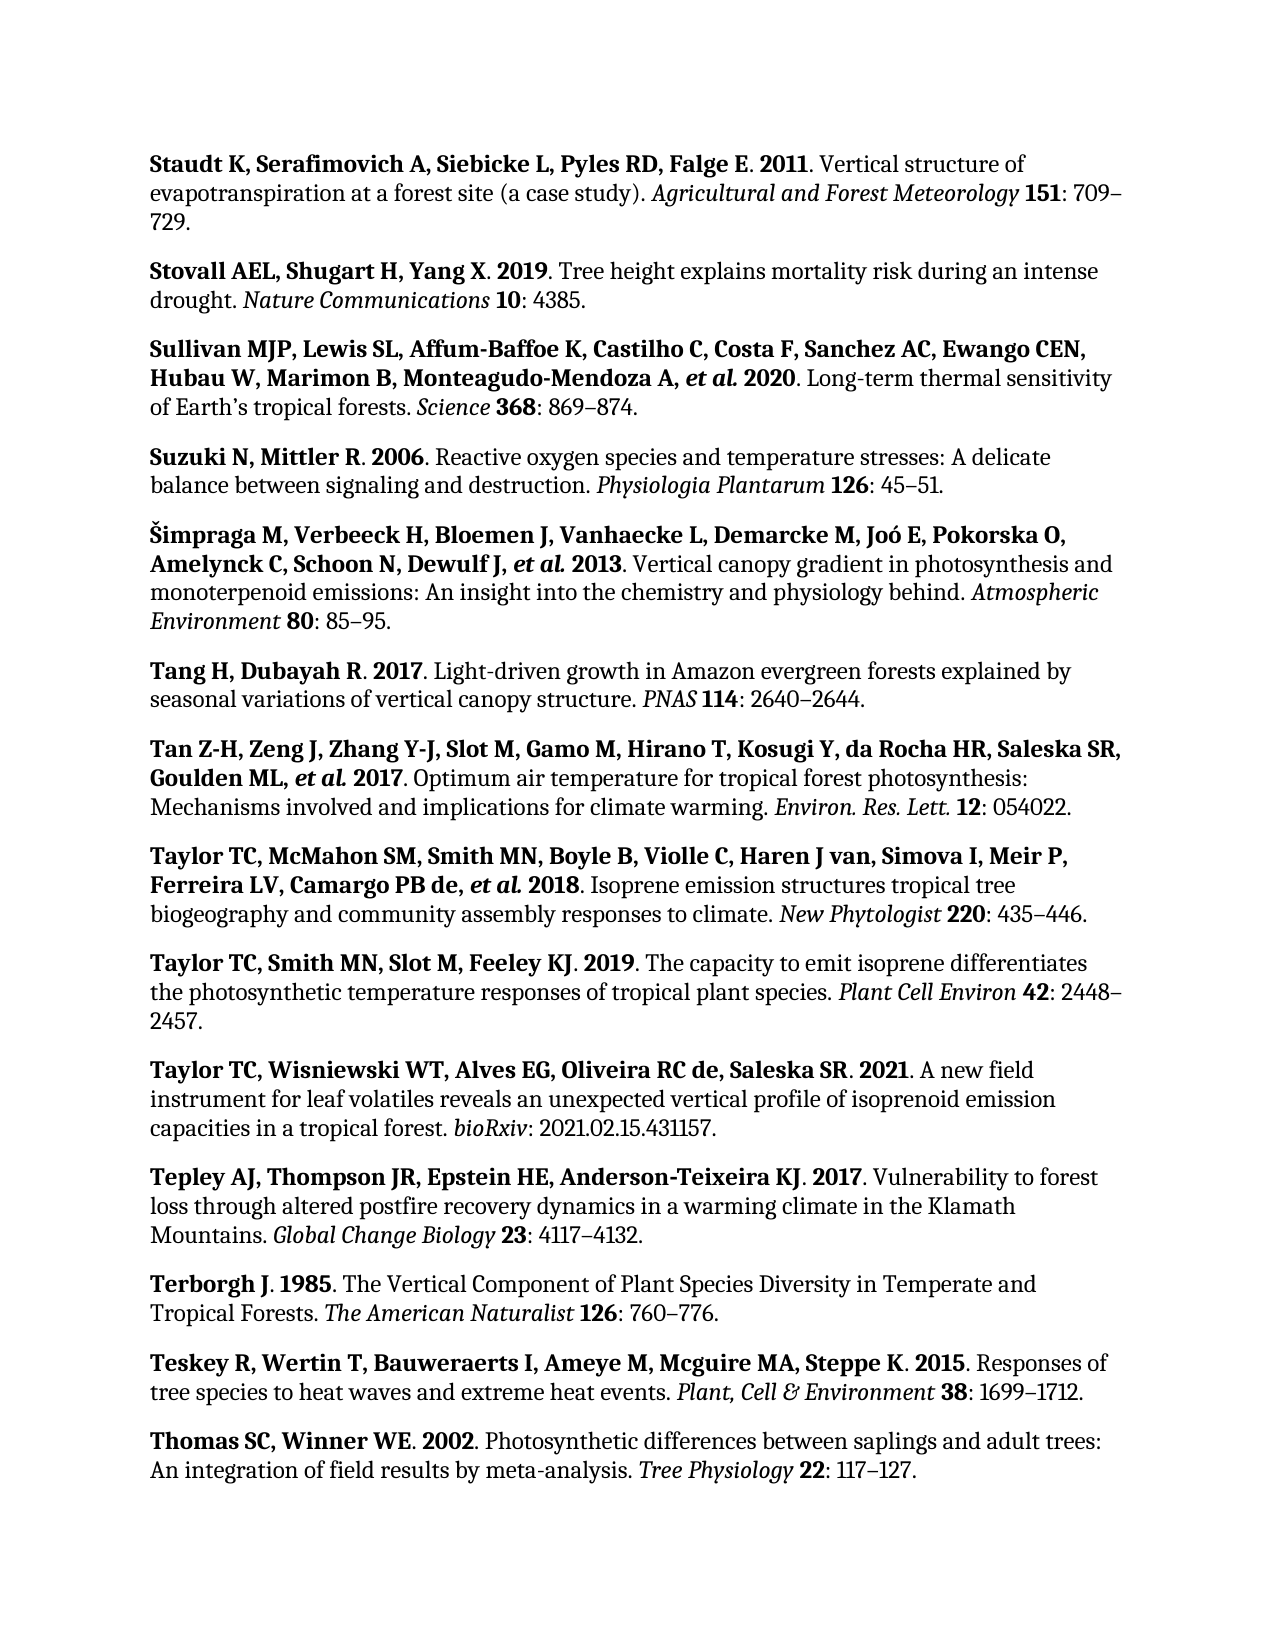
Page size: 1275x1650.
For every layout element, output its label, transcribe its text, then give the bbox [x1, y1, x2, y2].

text Taylor TC, Smith MN, Slot M, Feeley KJ. 2019. The capacity to emit isoprene differentiates the photosynthetic temperature responses of tropical plant species. Plant Cell Environ 42: 2448–2457. [150, 949, 1125, 1035]
text Tang H, Dubayah R. 2017. Light-driven growth in Amazon evergreen forests explained by seasonal variations of vertical canopy structure. PNAS 114: 2640–2644. [150, 657, 1125, 714]
text Tan Z-H, Zeng J, Zhang Y-J, Slot M, Gamo M, Hirano T, Kosugi Y, da Rocha HR, Saleska SR, Goulden ML, et al. 2017. Optimum air temperature for tropical forest photosynthesis: Mechanisms involved and implications for climate warming. Environ. Res. Lett. 12: 054022. [150, 735, 1125, 821]
text Sullivan MJP, Lewis SL, Affum-Baffoe K, Castilho C, Costa F, Sanchez AC, Ewango CEN, Hubau W, Marimon B, Monteagudo-Mendoza A, et al. 2020. Long-term thermal sensitivity of Earth’s tropical forests. Science 368: 869–874. [150, 335, 1125, 422]
text Stovall AEL, Shugart H, Yang X. 2019. Tree height explains mortality risk during an intense drought. Nature Communications 10: 4385. [150, 257, 1125, 314]
text Suzuki N, Mittler R. 2006. Reactive oxygen species and temperature stresses: A delicate balance between signaling and destruction. Physiologia Plantarum 126: 45–51. [150, 442, 1125, 500]
text Terborgh J. 1985. The Vertical Component of Plant Species Diversity in Temperate and Tropical Forests. The American Naturalist 126: 760–776. [150, 1270, 1125, 1328]
text Teskey R, Wertin T, Bauweraerts I, Ameye M, Mcguire MA, Steppe K. 2015. Responses of tree species to heat waves and extreme heat events. Plant, Cell & Environment 38: 1699–1712. [150, 1349, 1125, 1406]
text Tepley AJ, Thompson JR, Epstein HE, Anderson‐Teixeira KJ. 2017. Vulnerability to forest loss through altered postfire recovery dynamics in a warming climate in the Klamath Mountains. Global Change Biology 23: 4117–4132. [150, 1163, 1125, 1249]
text Staudt K, Serafimovich A, Siebicke L, Pyles RD, Falge E. 2011. Vertical structure of evapotranspiration at a forest site (a case study). Agricultural and Forest Meteorology 151: 709–729. [150, 150, 1125, 236]
text Taylor TC, Wisniewski WT, Alves EG, Oliveira RC de, Saleska SR. 2021. A new field instrument for leaf volatiles reveals an unexpected vertical profile of isoprenoid emission capacities in a tropical forest. bioRxiv: 2021.02.15.431157. [150, 1056, 1125, 1142]
text Taylor TC, McMahon SM, Smith MN, Boyle B, Violle C, Haren J van, Simova I, Meir P, Ferreira LV, Camargo PB de, et al. 2018. Isoprene emission structures tropical tree biogeography and community assembly responses to climate. New Phytologist 220: 435–446. [150, 842, 1125, 928]
text Šimpraga M, Verbeeck H, Bloemen J, Vanhaecke L, Demarcke M, Joó E, Pokorska O, Amelynck C, Schoon N, Dewulf J, et al. 2013. Vertical canopy gradient in photosynthesis and monoterpenoid emissions: An insight into the chemistry and physiology behind. Atmospheric Environment 80: 85–95. [150, 521, 1125, 636]
text Thomas SC, Winner WE. 2002. Photosynthetic differences between saplings and adult trees: An integration of field results by meta-analysis. Tree Physiology 22: 117–127. [150, 1427, 1125, 1484]
